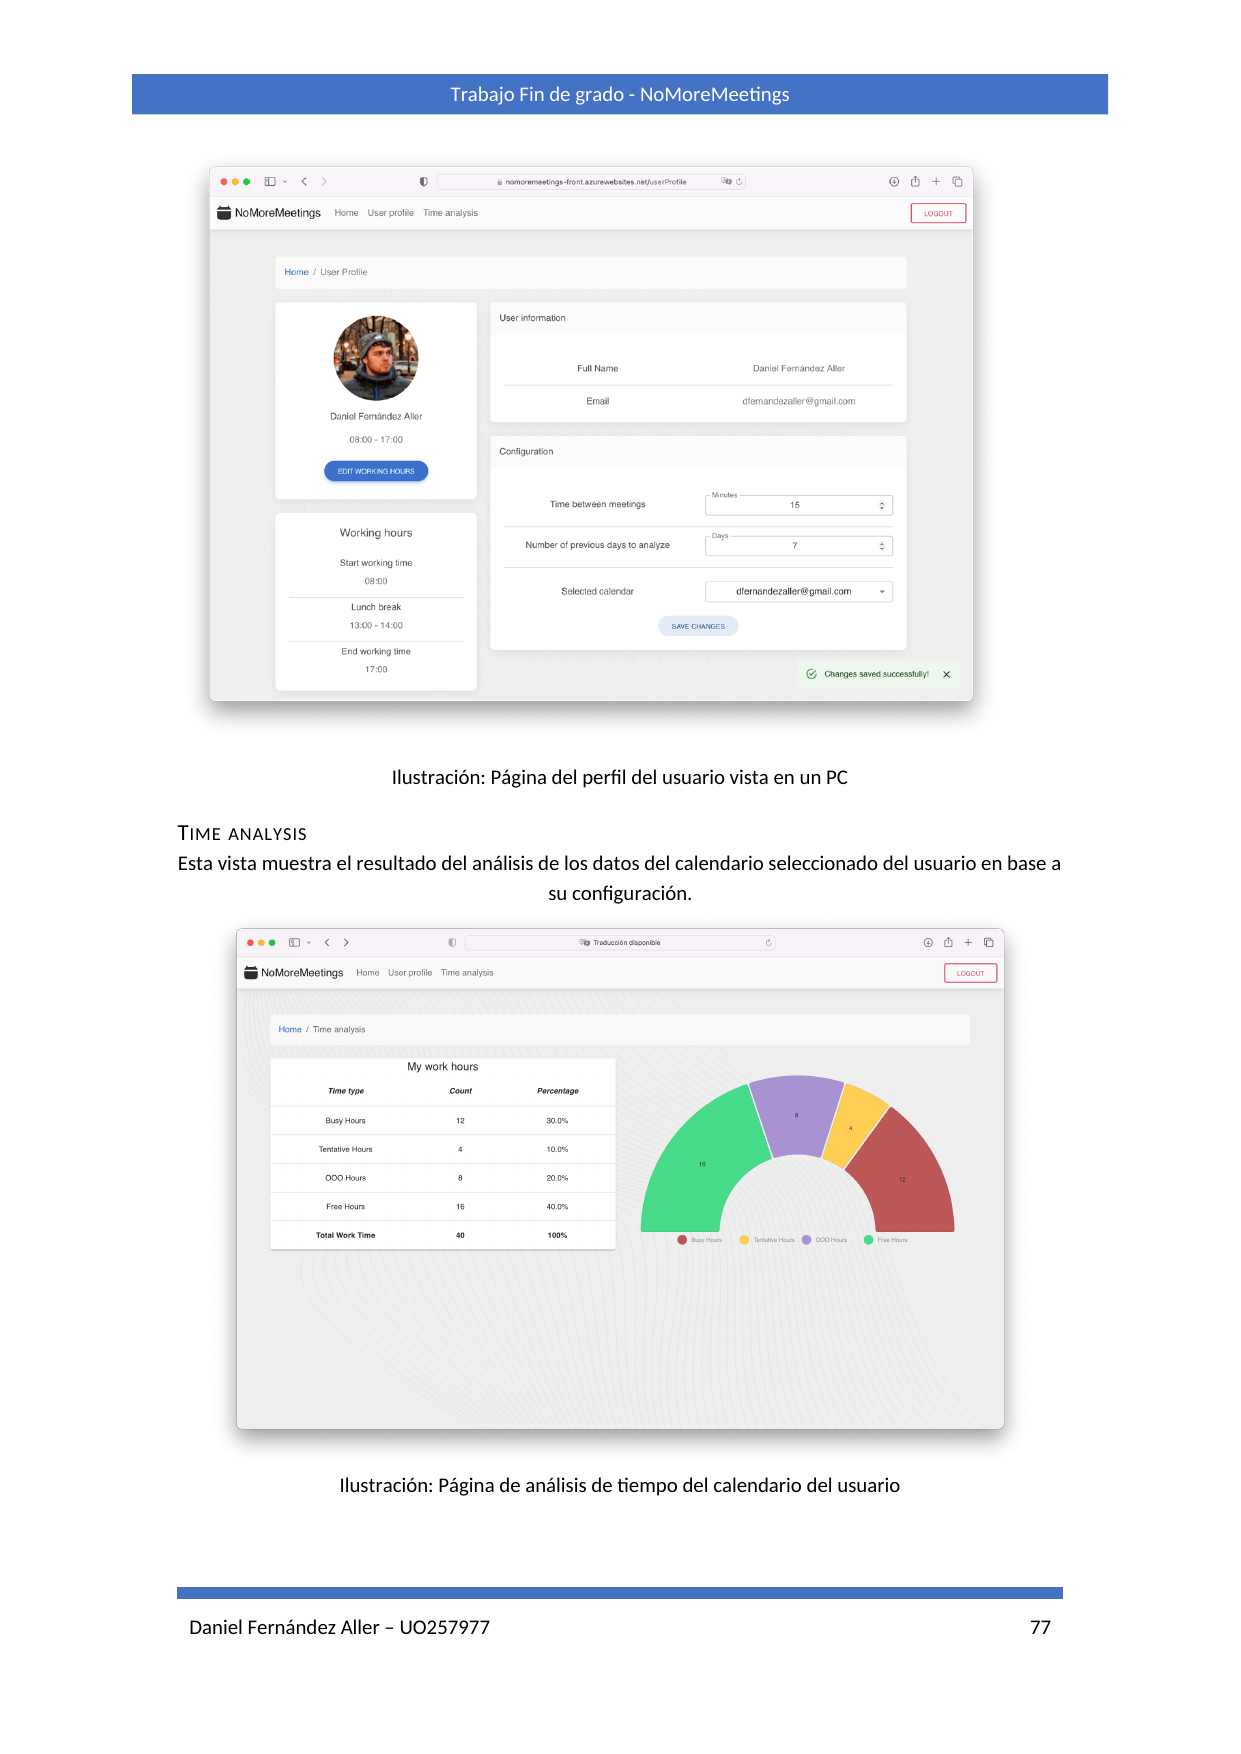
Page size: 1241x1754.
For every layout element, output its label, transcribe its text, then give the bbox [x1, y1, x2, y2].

picture [206, 908, 1034, 1469]
text Ilustración: Página del perfil del usuario vista en un PC [177, 764, 1063, 790]
subtitle Time analysis [177, 818, 1063, 846]
picture [177, 147, 1005, 740]
